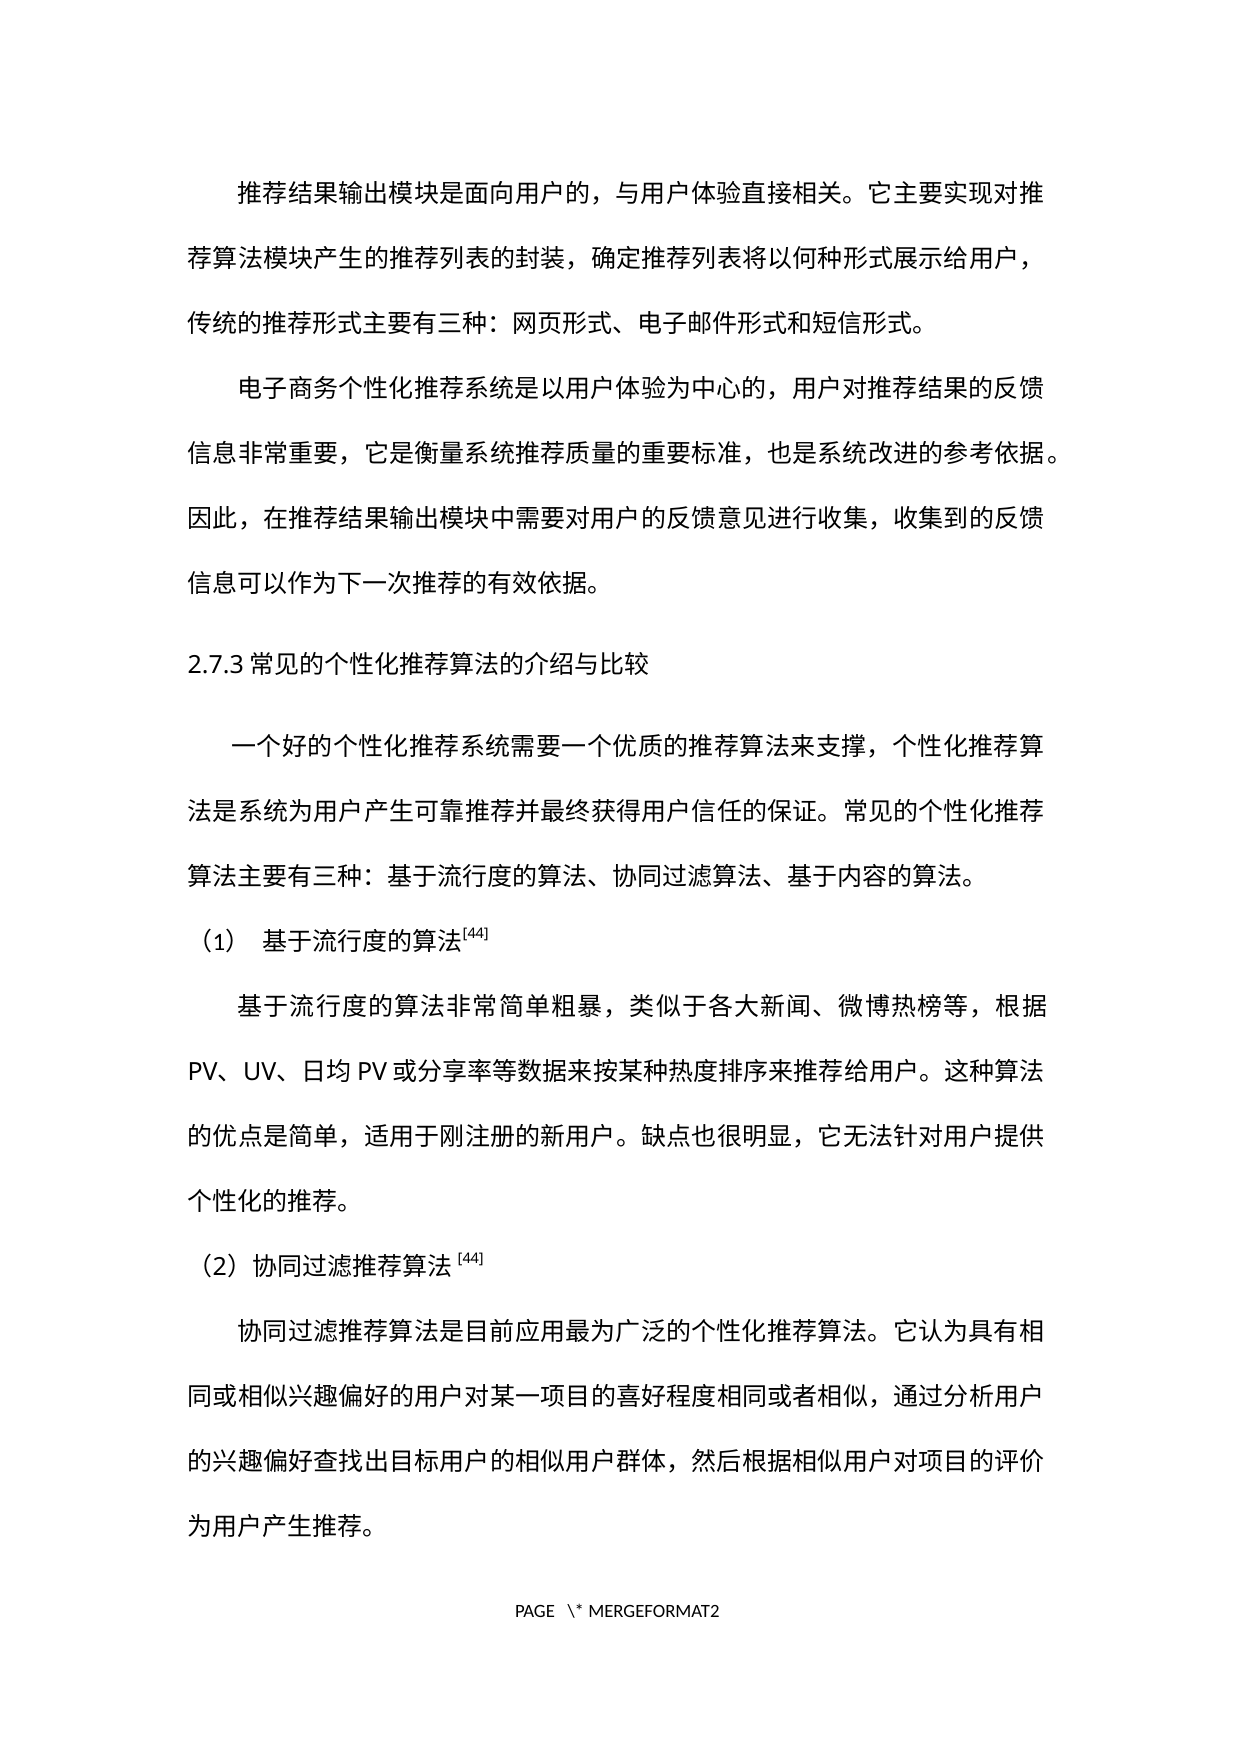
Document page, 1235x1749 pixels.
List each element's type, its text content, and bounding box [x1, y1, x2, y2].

text 推荐结果输出模块是面向用户的，与用户体验直接相关。它主要实现对推荐算法模块产生的推荐列表的封装，确定推荐列表将以何种形式展示给用户，传统的推荐形式主要有三种：网页形式、电子邮件形式和短信形式。 [187, 159, 1047, 354]
text 基于流行度的算法非常简单粗暴，类似于各大新闻、微博热榜等，根据PV、UV、日均PV或分享率等数据来按某种热度排序来推荐给用户。这种算法的优点是简单，适用于刚注册的新用户。缺点也很明显，它无法针对用户提供个性化的推荐。 [187, 972, 1047, 1232]
text （2）协同过滤推荐算法 [44] [187, 1232, 1047, 1297]
text 协同过滤推荐算法是目前应用最为广泛的个性化推荐算法。它认为具有相同或相似兴趣偏好的用户对某一项目的喜好程度相同或者相似，通过分析用户的兴趣偏好查找出目标用户的相似用户群体，然后根据相似用户对项目的评价为用户产生推荐。 [187, 1297, 1047, 1557]
list 基于流行度的算法[44] [187, 907, 1047, 972]
text 电子商务个性化推荐系统是以用户体验为中心的，用户对推荐结果的反馈信息非常重要，它是衡量系统推荐质量的重要标准，也是系统改进的参考依据。因此，在推荐结果输出模块中需要对用户的反馈意见进行收集，收集到的反馈信息可以作为下一次推荐的有效依据。 [187, 354, 1047, 614]
text 2.7.3常见的个性化推荐算法的介绍与比较 [187, 630, 1047, 695]
text 一个好的个性化推荐系统需要一个优质的推荐算法来支撑，个性化推荐算法是系统为用户产生可靠推荐并最终获得用户信任的保证。常见的个性化推荐算法主要有三种：基于流行度的算法、协同过滤算法、基于内容的算法。 [187, 712, 1047, 907]
